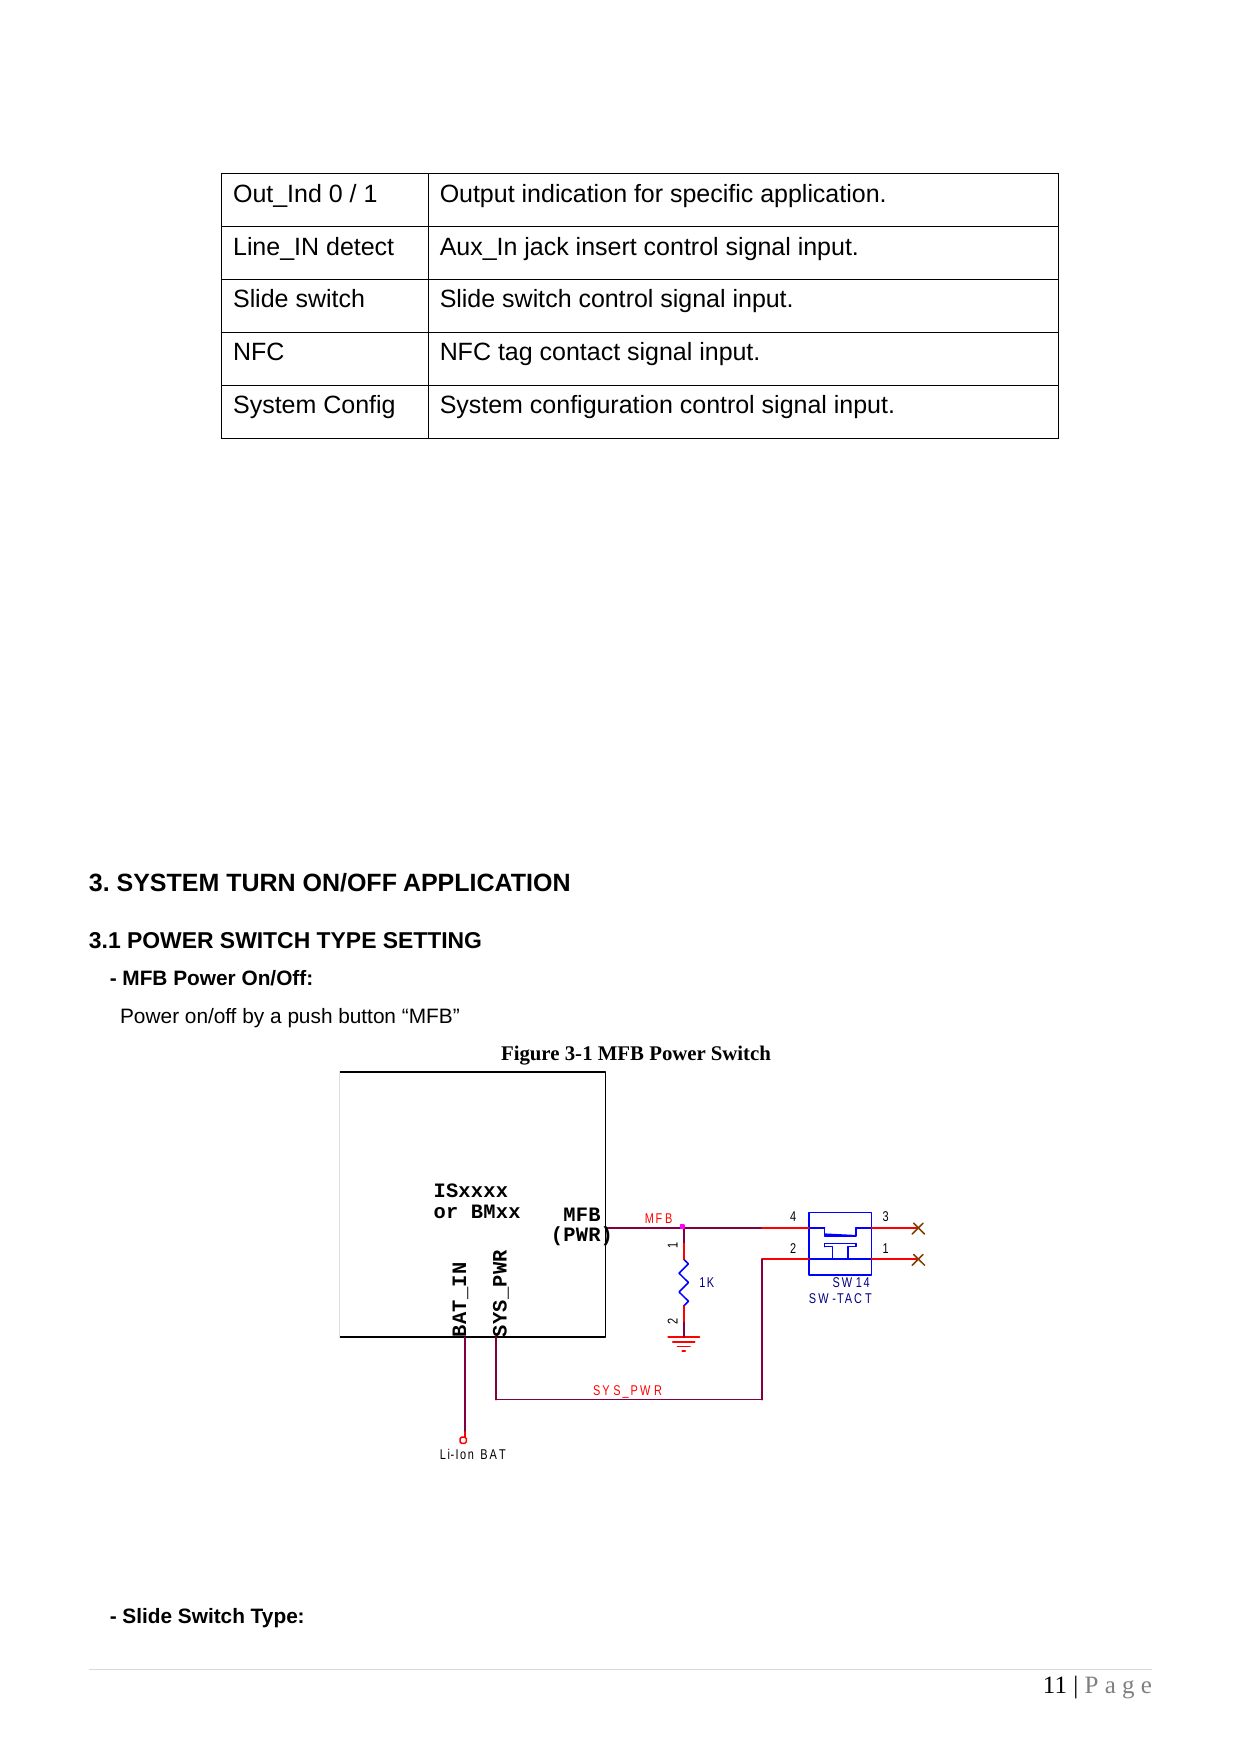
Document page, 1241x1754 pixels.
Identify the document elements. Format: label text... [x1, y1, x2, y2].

text Figure 3-1 MFB Power Switch [89, 1034, 1152, 1072]
text - Slide Switch Type: [89, 1597, 1152, 1634]
text - MFB Power On/Off: [89, 959, 1152, 997]
table_cell Slide switch [222, 280, 428, 332]
table_cell Line_IN detect [222, 227, 428, 279]
table_cell Aux_In jack insert control signal input. [429, 227, 1058, 279]
text Power on/off by a push button “MFB” [89, 997, 1152, 1034]
table_cell System configuration control signal input. [429, 386, 1058, 437]
table_cell System Config [222, 386, 428, 437]
table_cell Output indication for specific application. [429, 174, 1058, 226]
subtitle 3.1 POWER SWITCH TYPE SETTING [89, 922, 1152, 959]
table_cell NFC [222, 333, 428, 384]
table_cell Out_Ind 0 / 1 [222, 174, 428, 226]
subtitle 3. SYSTEM TURN ON/OFF APPLICATION [89, 863, 1152, 901]
table_cell NFC tag contact signal input. [429, 333, 1058, 384]
table_cell Slide switch control signal input. [429, 280, 1058, 332]
